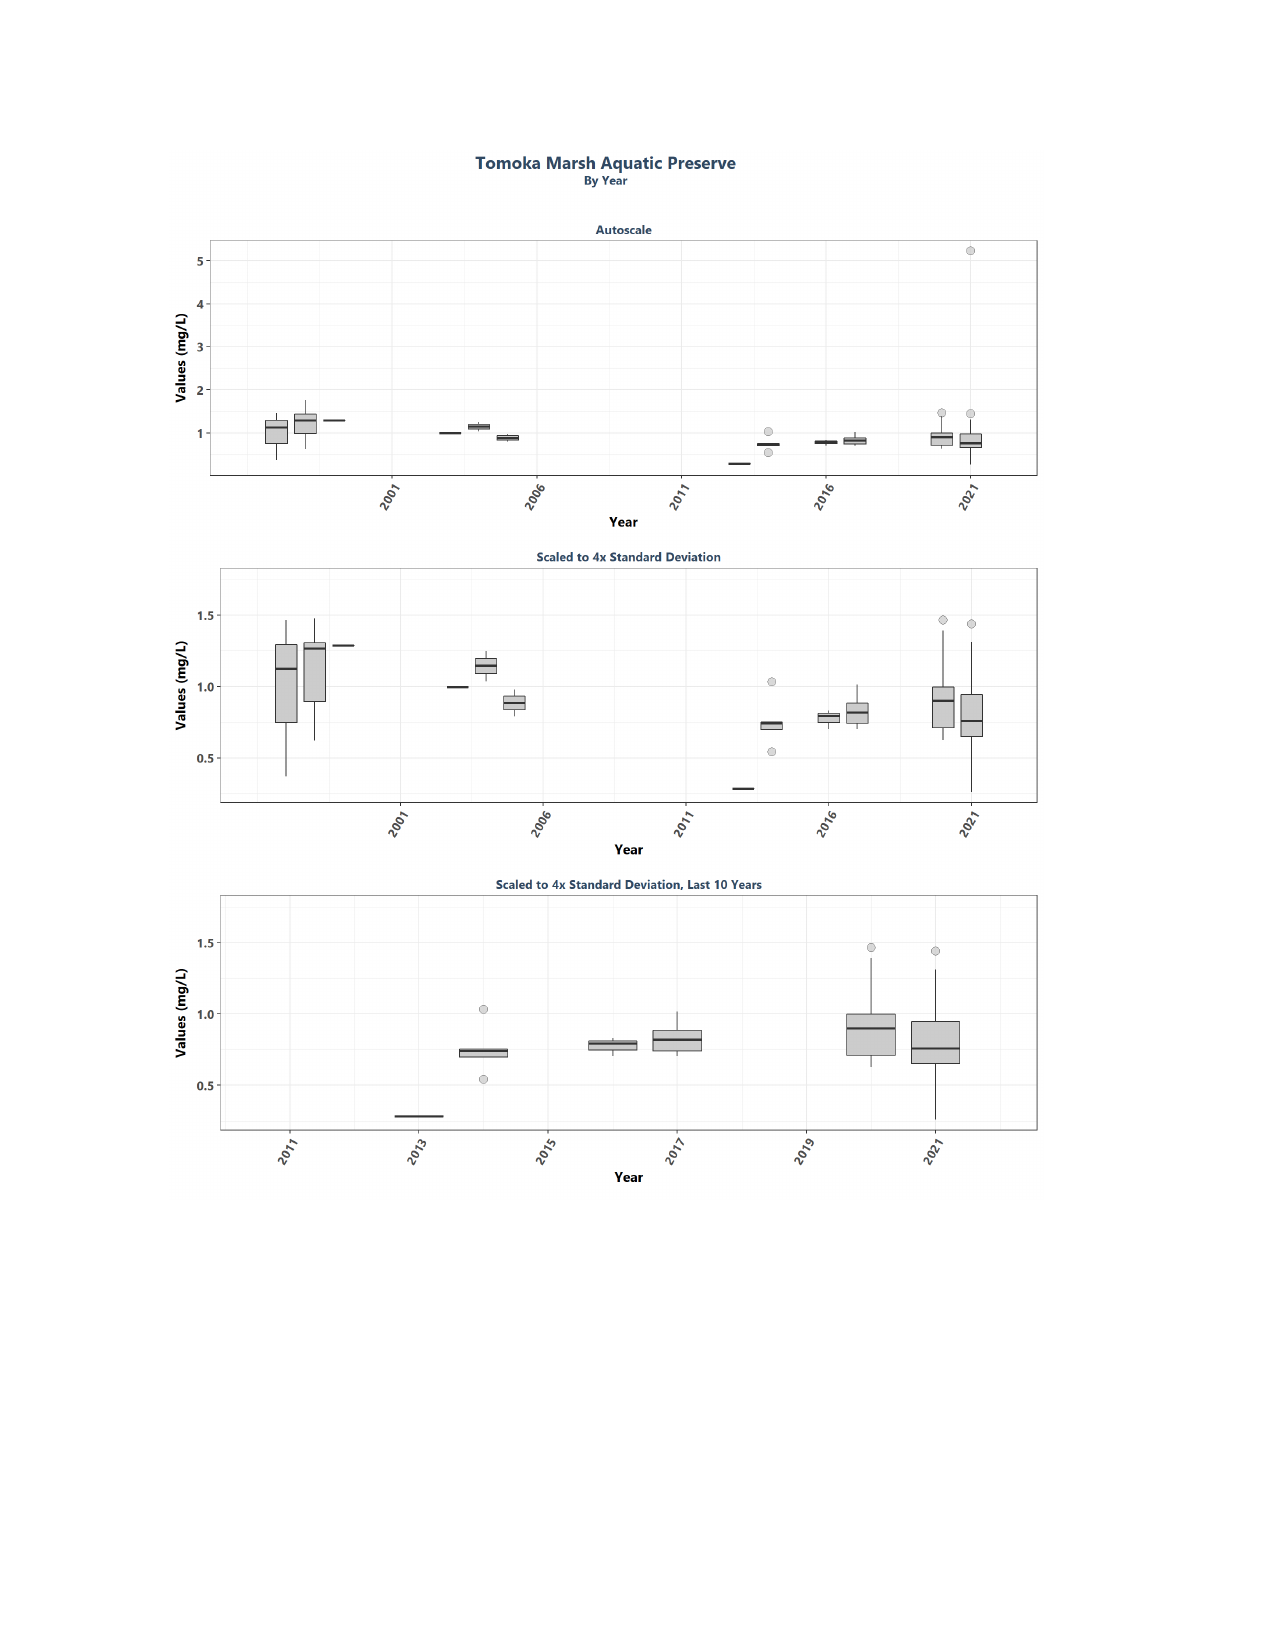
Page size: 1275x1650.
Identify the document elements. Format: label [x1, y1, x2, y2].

picture [168, 150, 1044, 1200]
